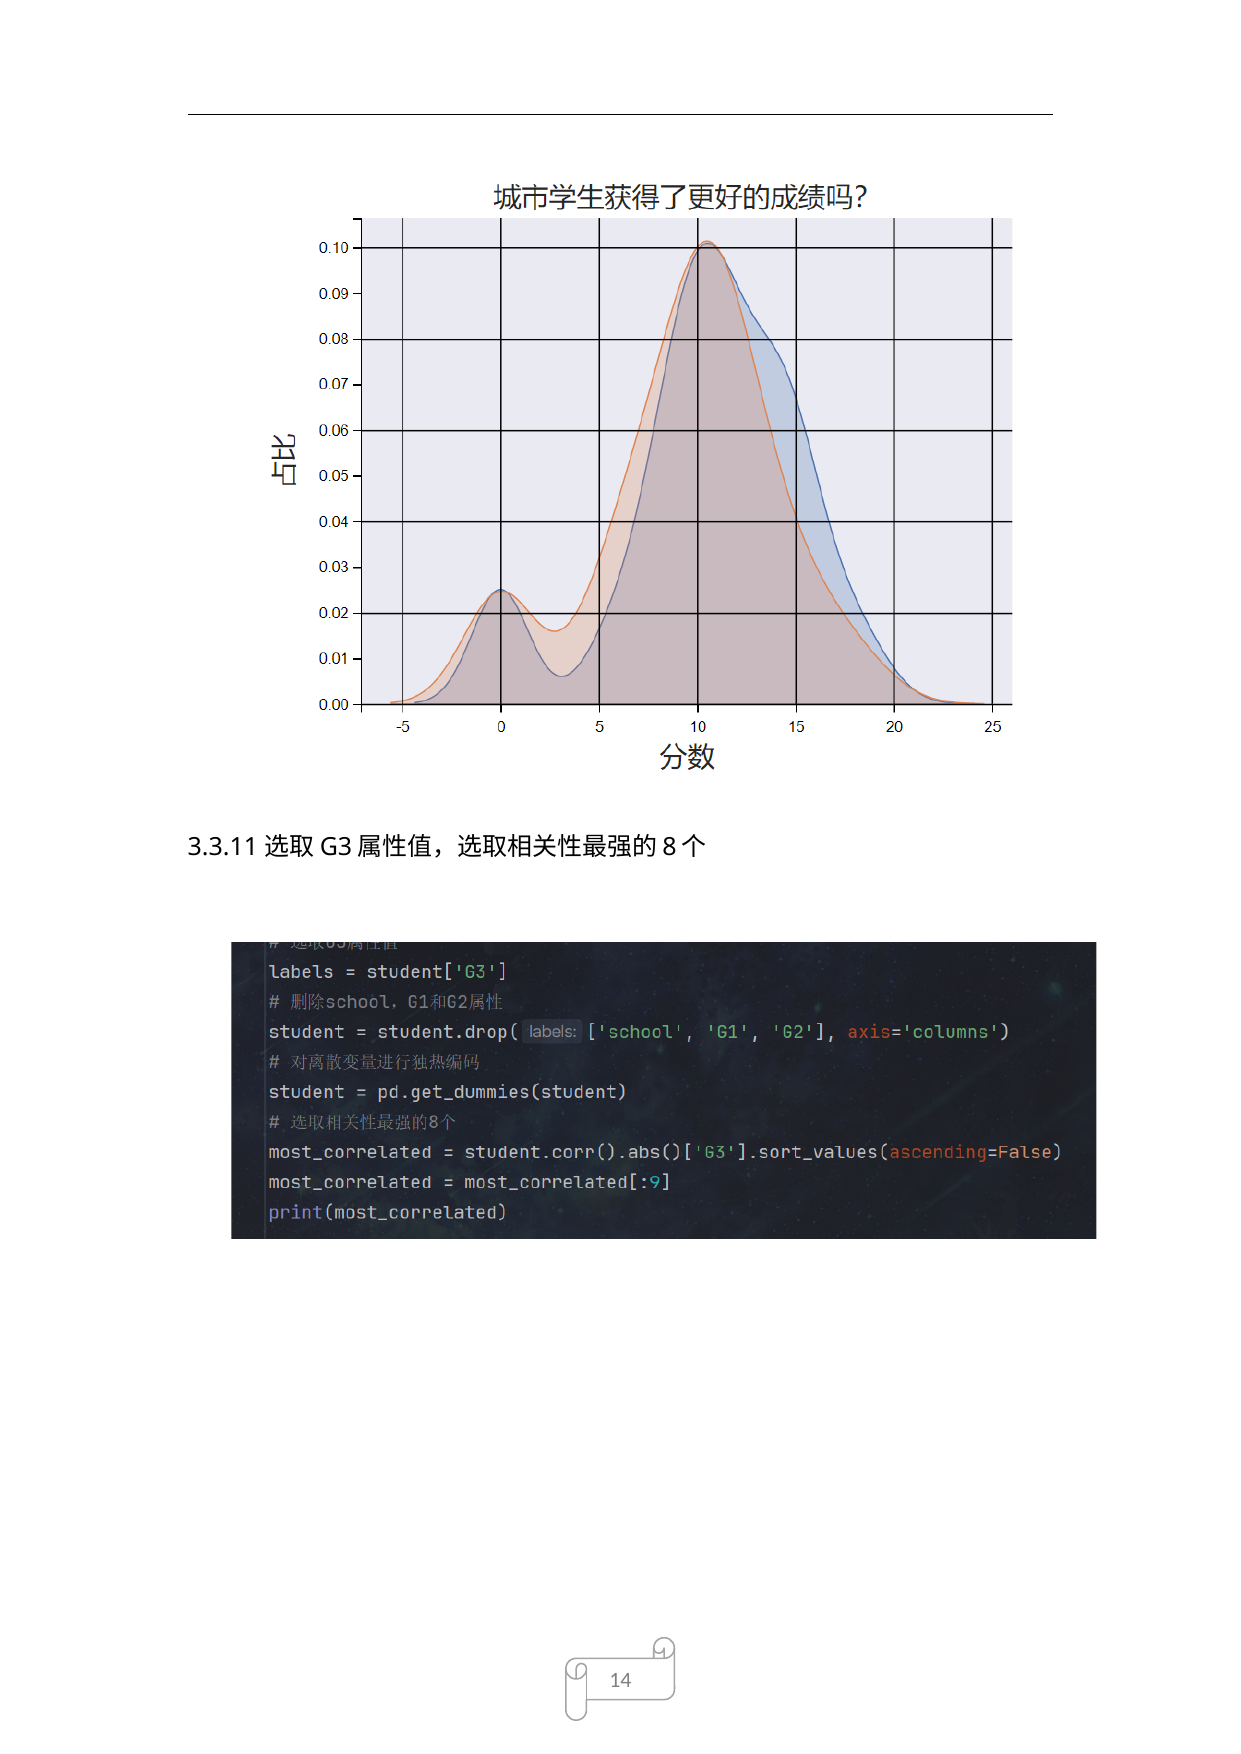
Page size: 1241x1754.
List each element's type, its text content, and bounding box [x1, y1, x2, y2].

text 3.3.11 选取G3属性值，选取相关性最强的8个 [187, 812, 1053, 877]
picture [231, 942, 1097, 1239]
picture [271, 162, 1013, 773]
